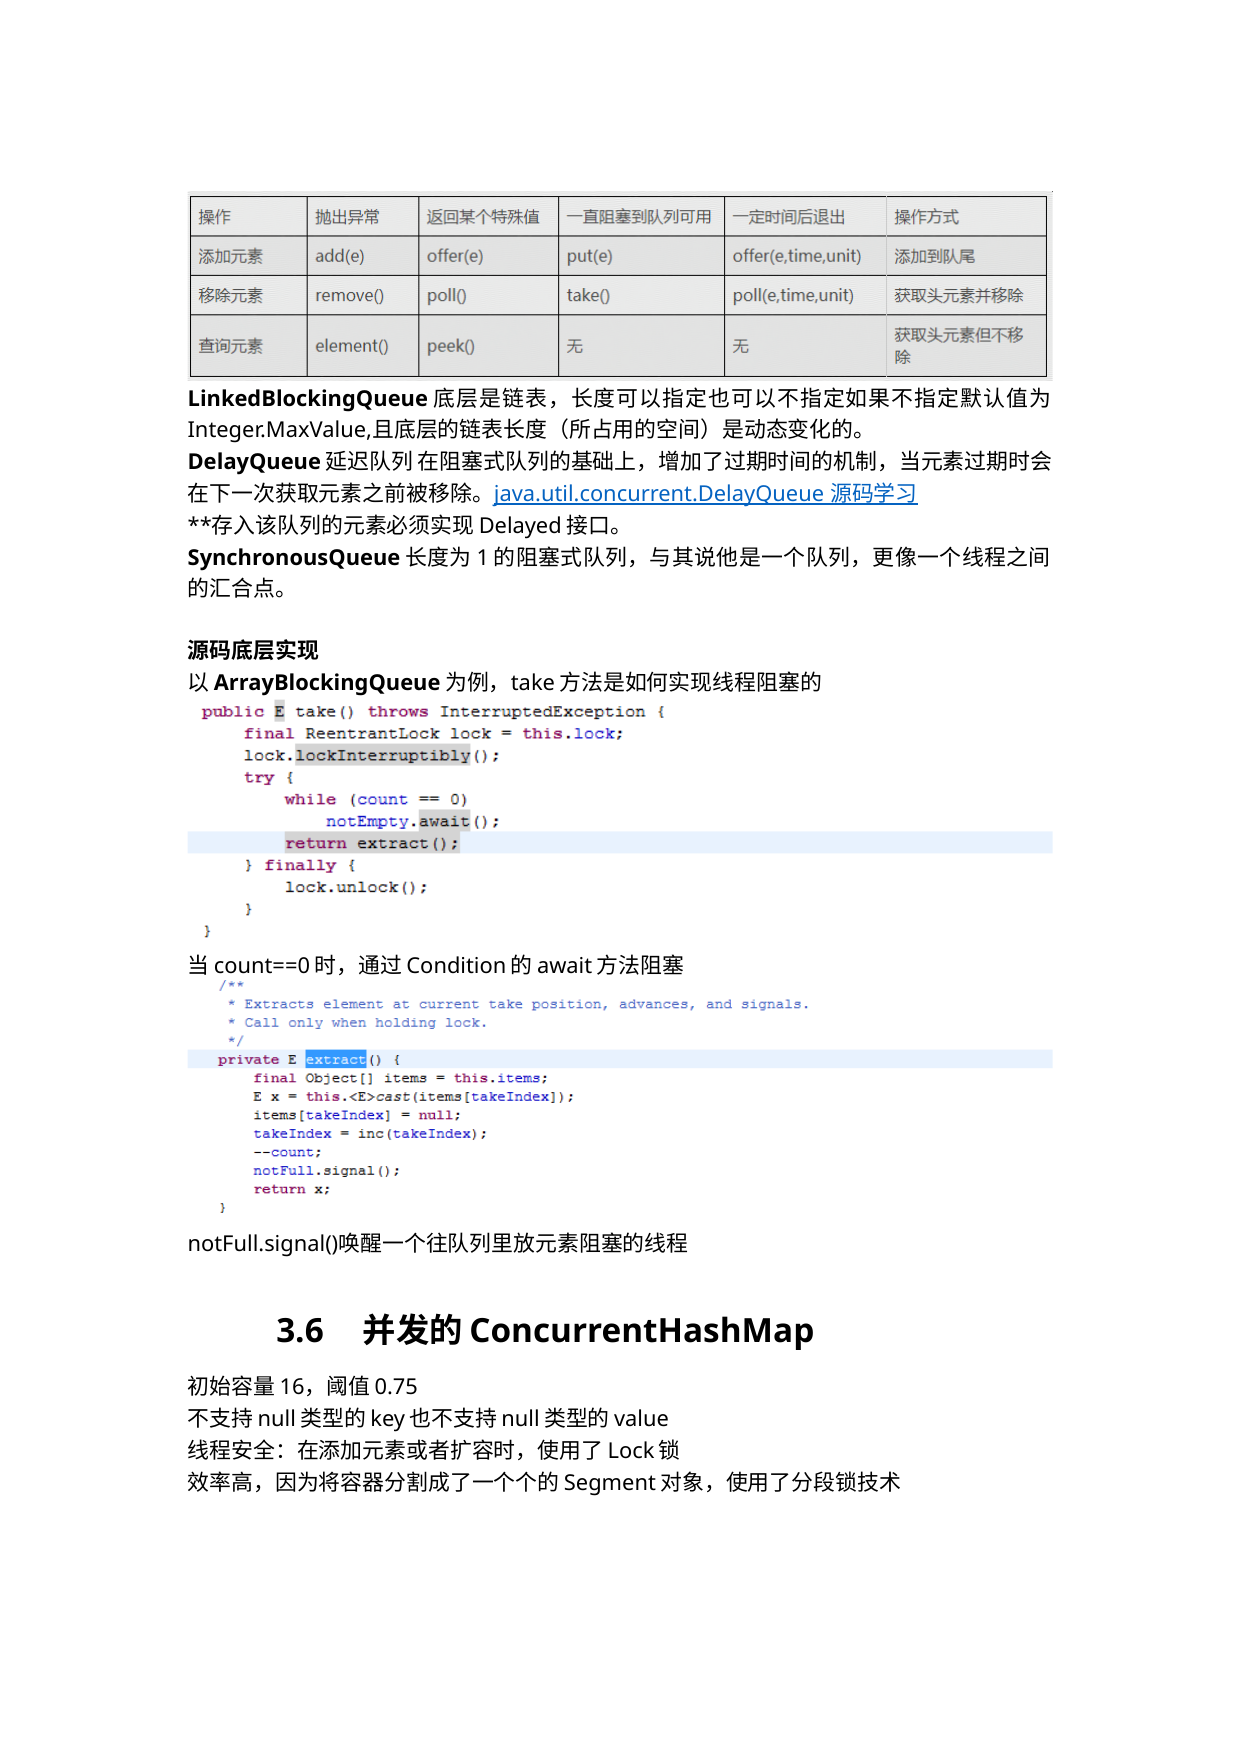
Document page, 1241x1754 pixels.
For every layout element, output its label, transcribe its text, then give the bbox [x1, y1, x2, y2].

text 以ArrayBlockingQueue为例，take方法是如何实现线程阻塞的 [187, 664, 1053, 696]
text LinkedBlockingQueue底层是链表，长度可以指定也可以不指定如果不指定默认值为Integer.MaxValue,且底层的链表长度（所占用的空间）是动态变化的。 [187, 381, 1053, 444]
text 线程安全：在添加元素或者扩容时，使用了Lock锁 [187, 1433, 1053, 1464]
picture [187, 696, 1053, 949]
text 当count==0时，通过Condition的await方法阻塞 [187, 949, 1053, 980]
text notFull.signal()唤醒一个往队列里放元素阻塞的线程 [187, 1226, 1053, 1258]
text 效率高，因为将容器分割成了一个个的Segment对象，使用了分段锁技术 [187, 1464, 1053, 1496]
text **存入该队列的元素必须实现Delayed接口。 [187, 508, 1053, 539]
text DelayQueue延迟队列 在阻塞式队列的基础上，增加了过期时间的机制，当元素过期时会在下一次获取元素之前被移除。java.util.concurrent.DelayQueue 源码学习 [187, 444, 1053, 508]
text 源码底层实现 [187, 633, 1053, 664]
subtitle 并发的ConcurrentHashMap [276, 1304, 1053, 1353]
picture [187, 980, 1053, 1226]
text 不支持null类型的key也不支持null类型的value [187, 1401, 1053, 1433]
text 初始容量16，阈值0.75 [187, 1369, 1053, 1401]
text SynchronousQueue长度为1的阻塞式队列，与其说他是一个队列，更像一个线程之间的汇合点。 [187, 539, 1053, 603]
picture [187, 191, 1053, 381]
